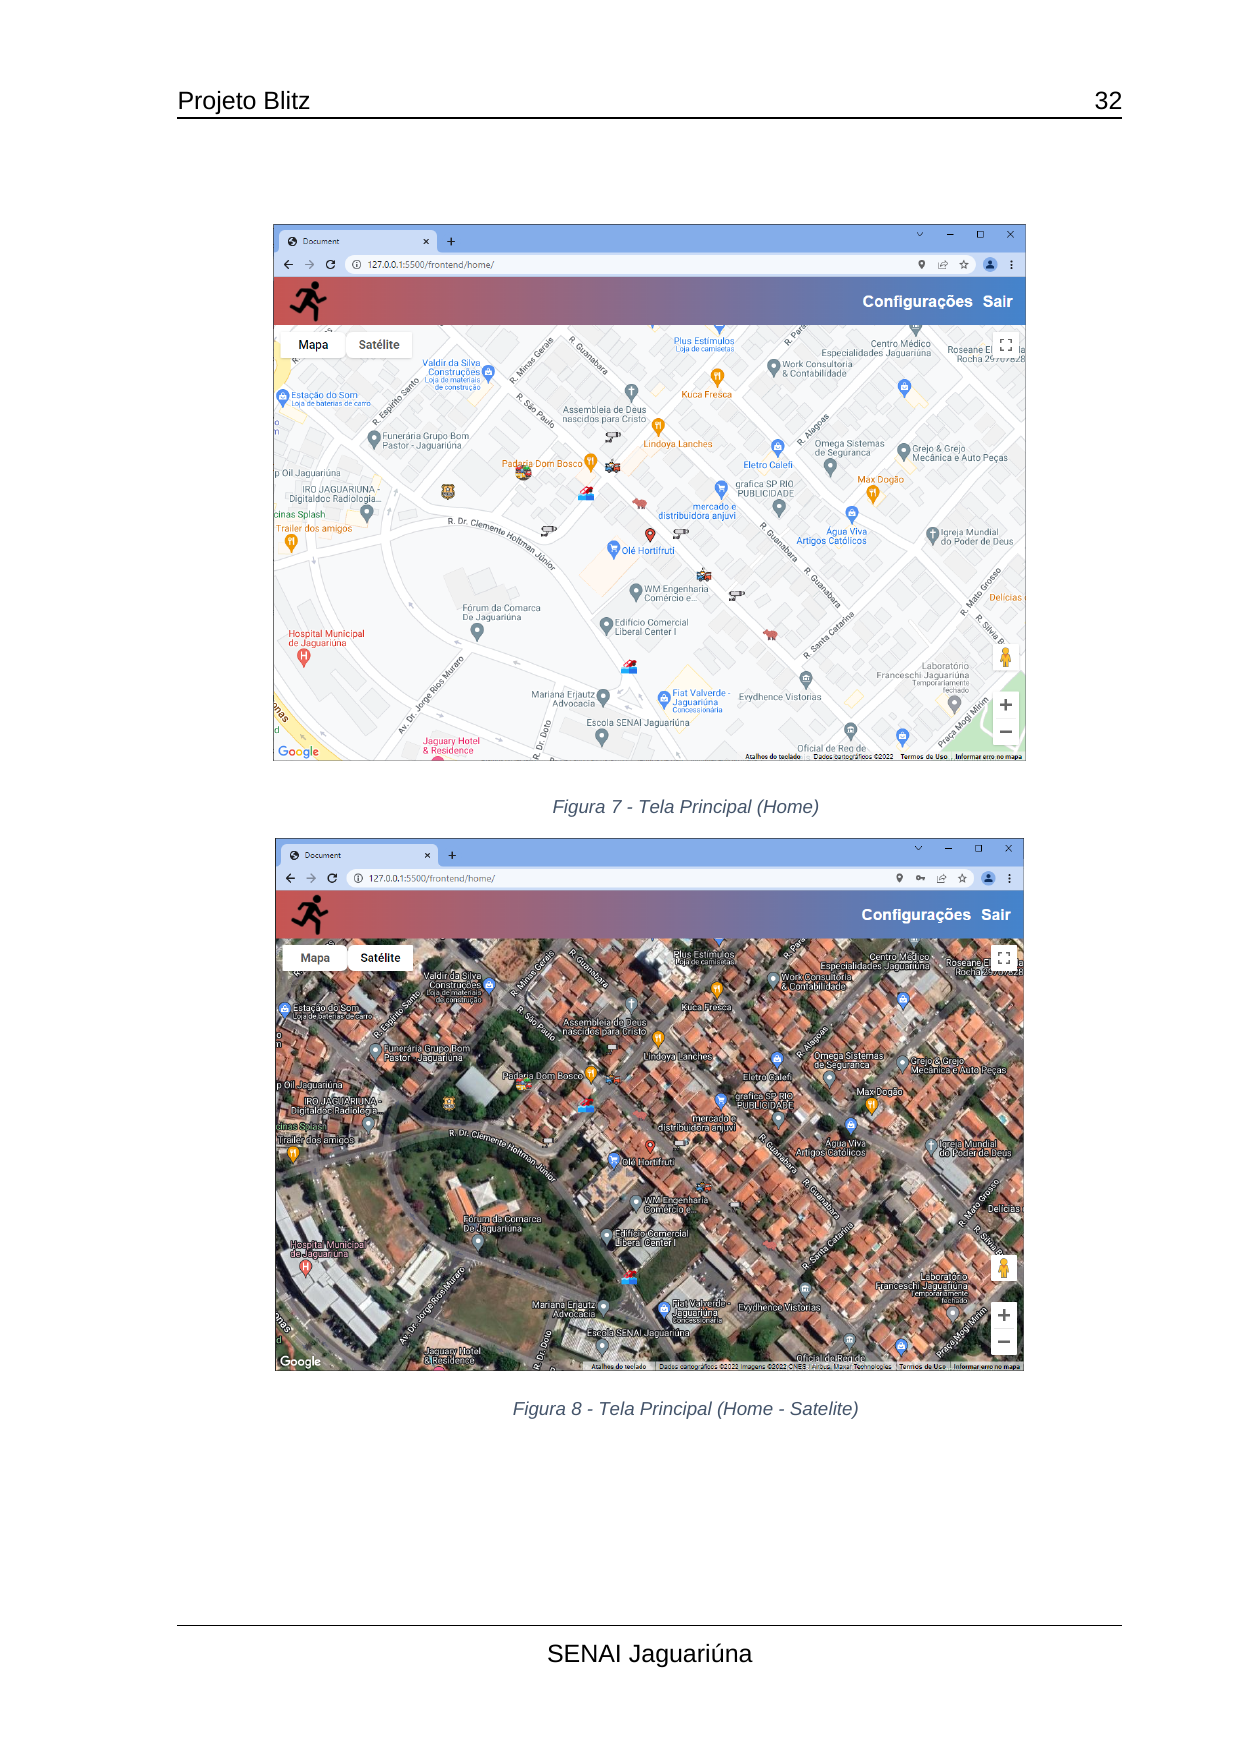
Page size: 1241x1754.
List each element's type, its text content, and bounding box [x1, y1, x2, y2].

picture [275, 838, 1024, 1371]
text Figura 8 - Tela Principal (Home - Satelite) [177, 1397, 1122, 1419]
picture [273, 224, 1026, 761]
text Figura 7 - Tela Principal (Home) [177, 796, 1122, 818]
